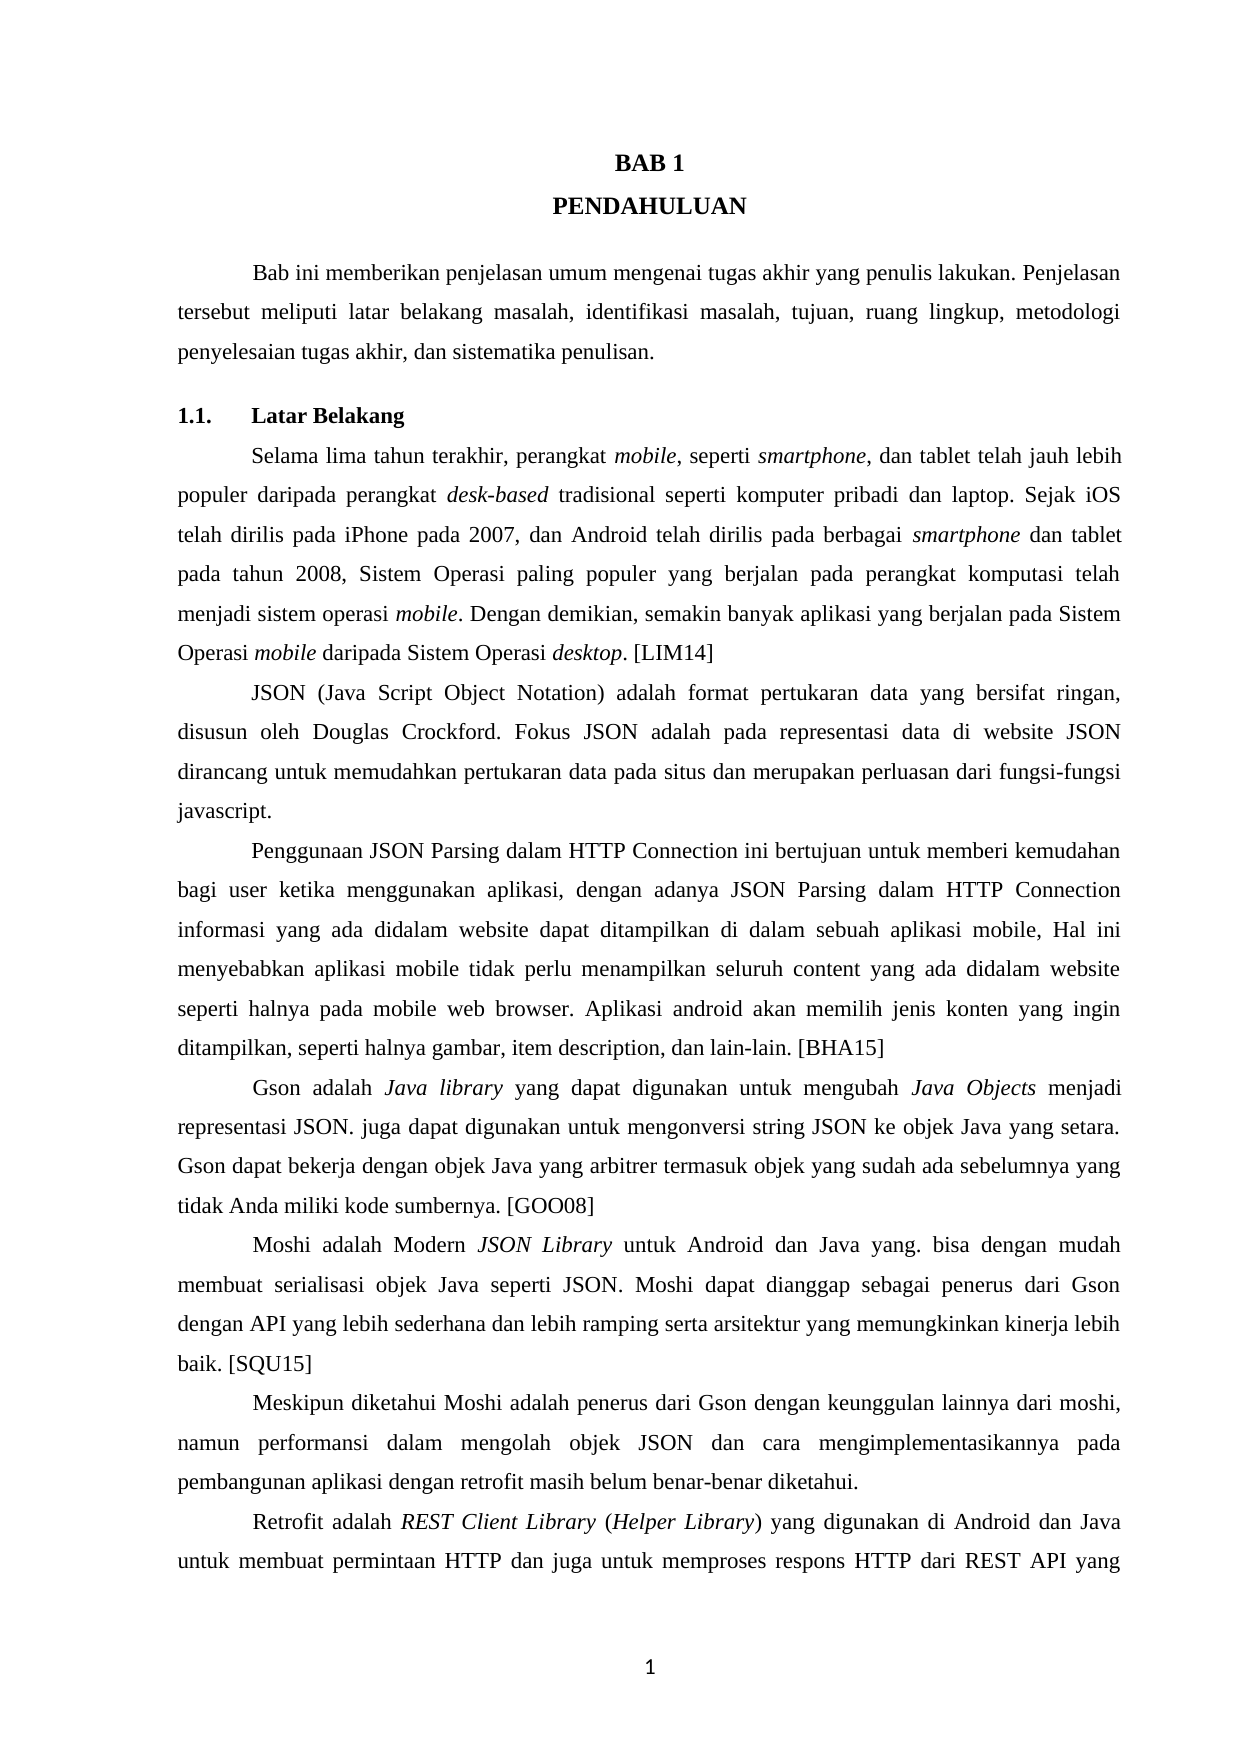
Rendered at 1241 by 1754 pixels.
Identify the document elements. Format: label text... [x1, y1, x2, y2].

text Selama lima tahun terakhir, perangkat mobile, seperti smartphone, dan tablet telah jauh lebih populer daripada perangkat desk-based tradisional seperti komputer pribadi dan laptop. Sejak iOS telah dirilis pada iPhone pada 2007, dan Android telah dirilis pada berbagai smartphone dan tablet pada tahun 2008, Sistem Operasi paling populer yang berjalan pada perangkat komputasi telah menjadi sistem operasi mobile. Dengan demikian, semakin banyak aplikasi yang berjalan pada Sistem Operasi mobile daripada Sistem Operasi desktop. [LIM14] [177, 442, 1122, 666]
subtitle PENDAHULUAN [177, 148, 1122, 219]
text Penggunaan JSON Parsing dalam HTTP Connection ini bertujuan untuk memberi kemudahan bagi user ketika menggunakan aplikasi, dengan adanya JSON Parsing dalam HTTP Connection informasi yang ada didalam website dapat ditampilkan di dalam sebuah aplikasi mobile, Hal ini menyebabkan aplikasi mobile tidak perlu menampilkan seluruh content yang ada didalam website seperti halnya pada mobile web browser. Aplikasi android akan memilih jenis konten yang ingin ditampilkan, seperti halnya gambar, item description, dan lain-lain. [BHA15] [177, 837, 1122, 1060]
text Gson adalah Java library yang dapat digunakan untuk mengubah Java Objects menjadi representasi JSON. juga dapat digunakan untuk mengonversi string JSON ke objek Java yang setara. Gson dapat bekerja dengan objek Java yang arbitrer termasuk objek yang sudah ada sebelumnya yang tidak Anda miliki kode sumbernya. [GOO08] [177, 1073, 1122, 1218]
text JSON (Java Script Object Notation) adalah format pertukaran data yang bersifat ringan, disusun oleh Douglas Crockford. Fokus JSON adalah pada representasi data di website JSON dirancang untuk memudahkan pertukaran data pada situs dan merupakan perluasan dari fungsi-fungsi javascript. [177, 679, 1122, 823]
text Meskipun diketahui Moshi adalah penerus dari Gson dengan keunggulan lainnya dari moshi, namun performansi dalam mengolah objek JSON dan cara mengimplementasikannya pada pembangunan aplikasi dengan retrofit masih belum benar-benar diketahui. [177, 1389, 1122, 1495]
text Bab ini memberikan penjelasan umum mengenai tugas akhir yang penulis lakukan. Penjelasan tersebut meliputi latar belakang masalah, identifikasi masalah, tujuan, ruang lingkup, metodologi penyelesaian tugas akhir, dan sistematika penulisan. [177, 259, 1122, 364]
subtitle Latar Belakang [177, 402, 1122, 429]
text Moshi adalah Modern JSON Library untuk Android dan Java yang. bisa dengan mudah membuat serialisasi objek Java seperti JSON. Moshi dapat dianggap sebagai penerus dari Gson dengan API yang lebih sederhana dan lebih ramping serta arsitektur yang memungkinkan kinerja lebih baik. [SQU15] [177, 1231, 1122, 1376]
